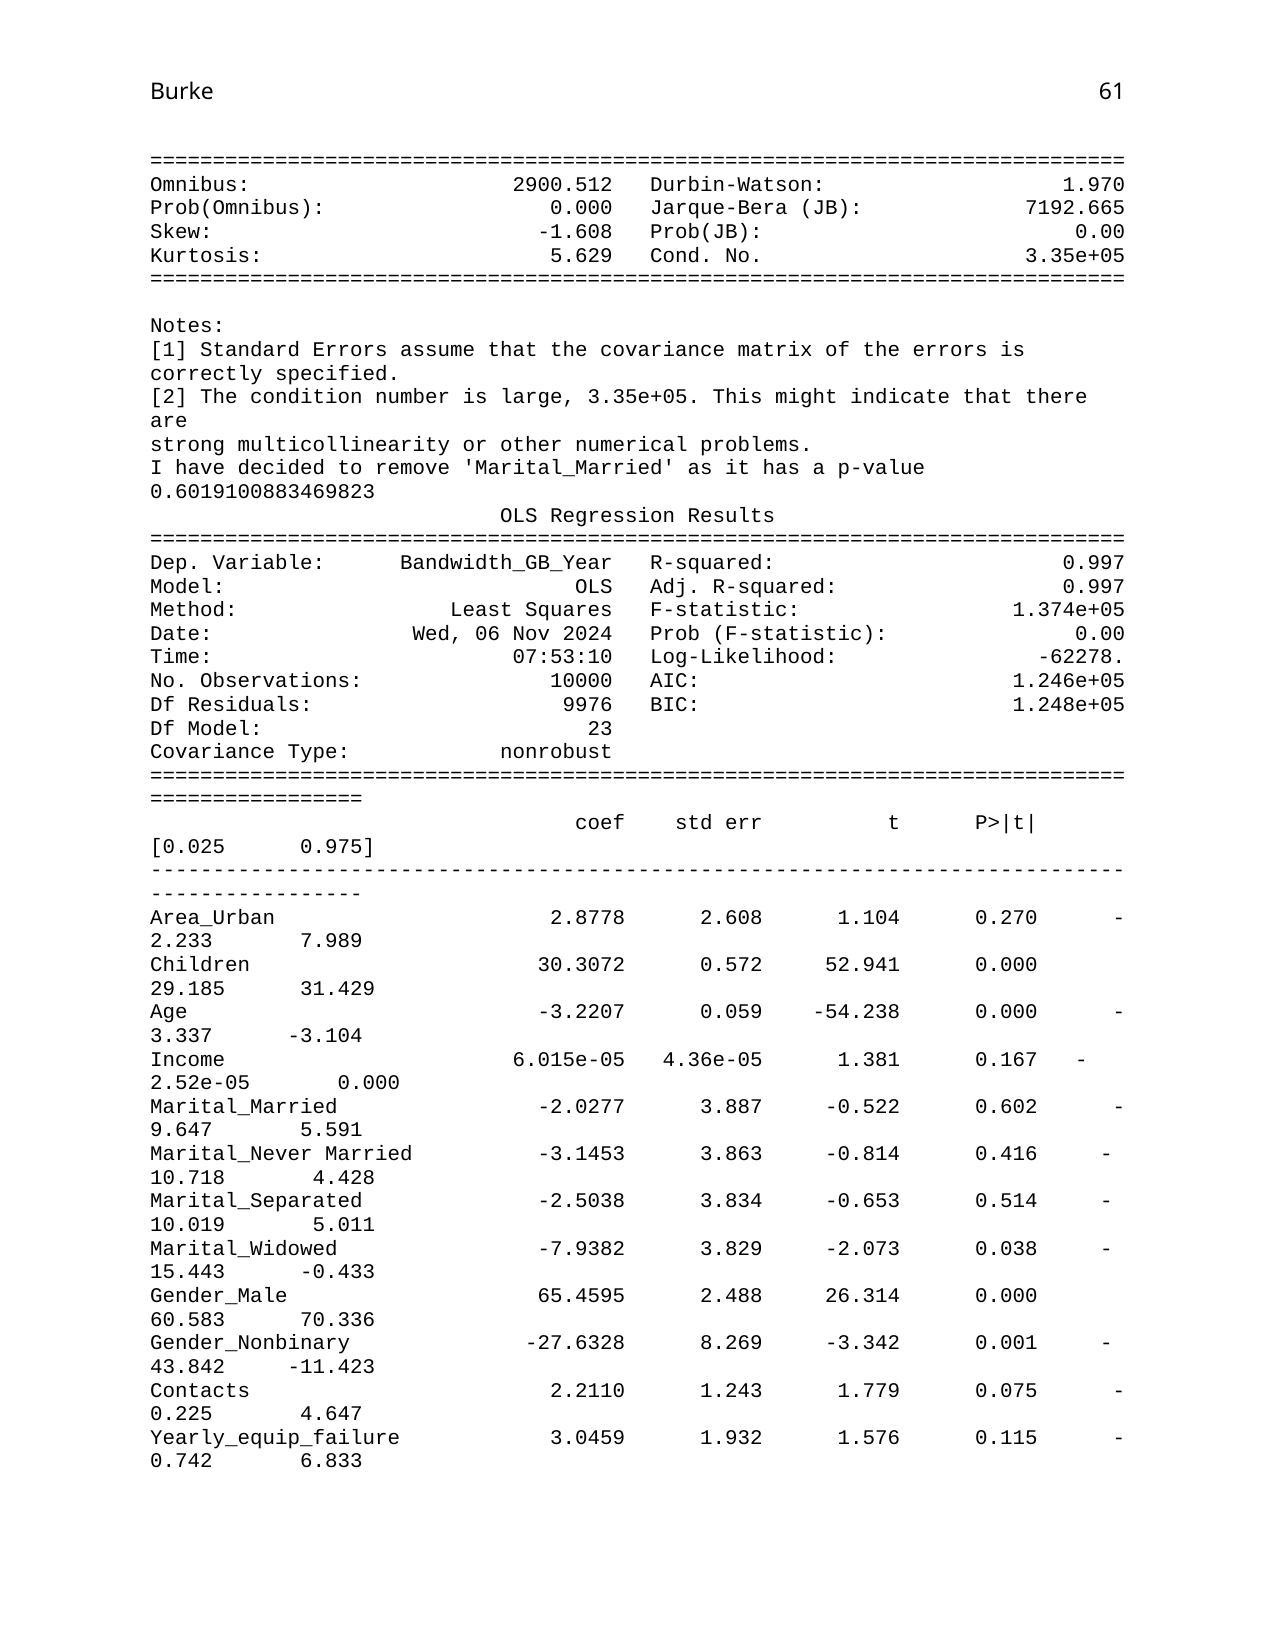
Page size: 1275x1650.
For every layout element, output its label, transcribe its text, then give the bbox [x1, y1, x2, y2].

text Notes: [150, 316, 1125, 339]
text Df Model: 23 [150, 717, 1125, 741]
text Df Residuals: 9976 BIC: 1.248e+05 [150, 694, 1125, 717]
text Gender_Nonbinary -27.6328 8.269 -3.342 0.001 -43.842 -11.423 [150, 1332, 1125, 1379]
text =============================================================================================== [150, 765, 1125, 812]
text Model: OLS Adj. R-squared: 0.997 [150, 576, 1125, 599]
text Yearly_equip_failure 3.0459 1.932 1.576 0.115 -0.742 6.833 [150, 1427, 1125, 1474]
text No. Observations: 10000 AIC: 1.246e+05 [150, 670, 1125, 694]
text Marital_Widowed -7.9382 3.829 -2.073 0.038 -15.443 -0.433 [150, 1238, 1125, 1285]
text Prob(Omnibus): 0.000 Jarque-Bera (JB): 7192.665 [150, 197, 1125, 221]
text Contacts 2.2110 1.243 1.779 0.075 -0.225 4.647 [150, 1379, 1125, 1427]
text Date: Wed, 06 Nov 2024 Prob (F-statistic): 0.00 [150, 623, 1125, 647]
text Income 6.015e-05 4.36e-05 1.381 0.167 -2.52e-05 0.000 [150, 1048, 1125, 1096]
text coef std err t P>|t| [0.025 0.975] [150, 812, 1125, 859]
text Method: Least Squares F-statistic: 1.374e+05 [150, 599, 1125, 623]
text strong multicollinearity or other numerical problems. [150, 434, 1125, 457]
text [1] Standard Errors assume that the covariance matrix of the errors is correctly specified. [150, 339, 1125, 386]
text Children 30.3072 0.572 52.941 0.000 29.185 31.429 [150, 954, 1125, 1001]
text ============================================================================== [150, 150, 1125, 174]
text ============================================================================== [150, 528, 1125, 552]
text Gender_Male 65.4595 2.488 26.314 0.000 60.583 70.336 [150, 1285, 1125, 1332]
text Marital_Separated -2.5038 3.834 -0.653 0.514 -10.019 5.011 [150, 1190, 1125, 1238]
text Marital_Married -2.0277 3.887 -0.522 0.602 -9.647 5.591 [150, 1096, 1125, 1143]
text Dep. Variable: Bandwidth_GB_Year R-squared: 0.997 [150, 552, 1125, 576]
text Omnibus: 2900.512 Durbin-Watson: 1.970 [150, 174, 1125, 197]
text ============================================================================== [150, 268, 1125, 292]
text I have decided to remove 'Marital_Married' as it has a p-value 0.6019100883469823 [150, 457, 1125, 505]
text ----------------------------------------------------------------------------------------------- [150, 859, 1125, 907]
text Age -3.2207 0.059 -54.238 0.000 -3.337 -3.104 [150, 1001, 1125, 1048]
text Covariance Type: nonrobust [150, 741, 1125, 765]
text Marital_Never Married -3.1453 3.863 -0.814 0.416 -10.718 4.428 [150, 1143, 1125, 1190]
text Area_Urban 2.8778 2.608 1.104 0.270 -2.233 7.989 [150, 907, 1125, 954]
text OLS Regression Results [150, 505, 1125, 528]
text Skew: -1.608 Prob(JB): 0.00 [150, 221, 1125, 244]
text Kurtosis: 5.629 Cond. No. 3.35e+05 [150, 244, 1125, 268]
text [2] The condition number is large, 3.35e+05. This might indicate that there are [150, 386, 1125, 434]
text Time: 07:53:10 Log-Likelihood: -62278. [150, 647, 1125, 670]
